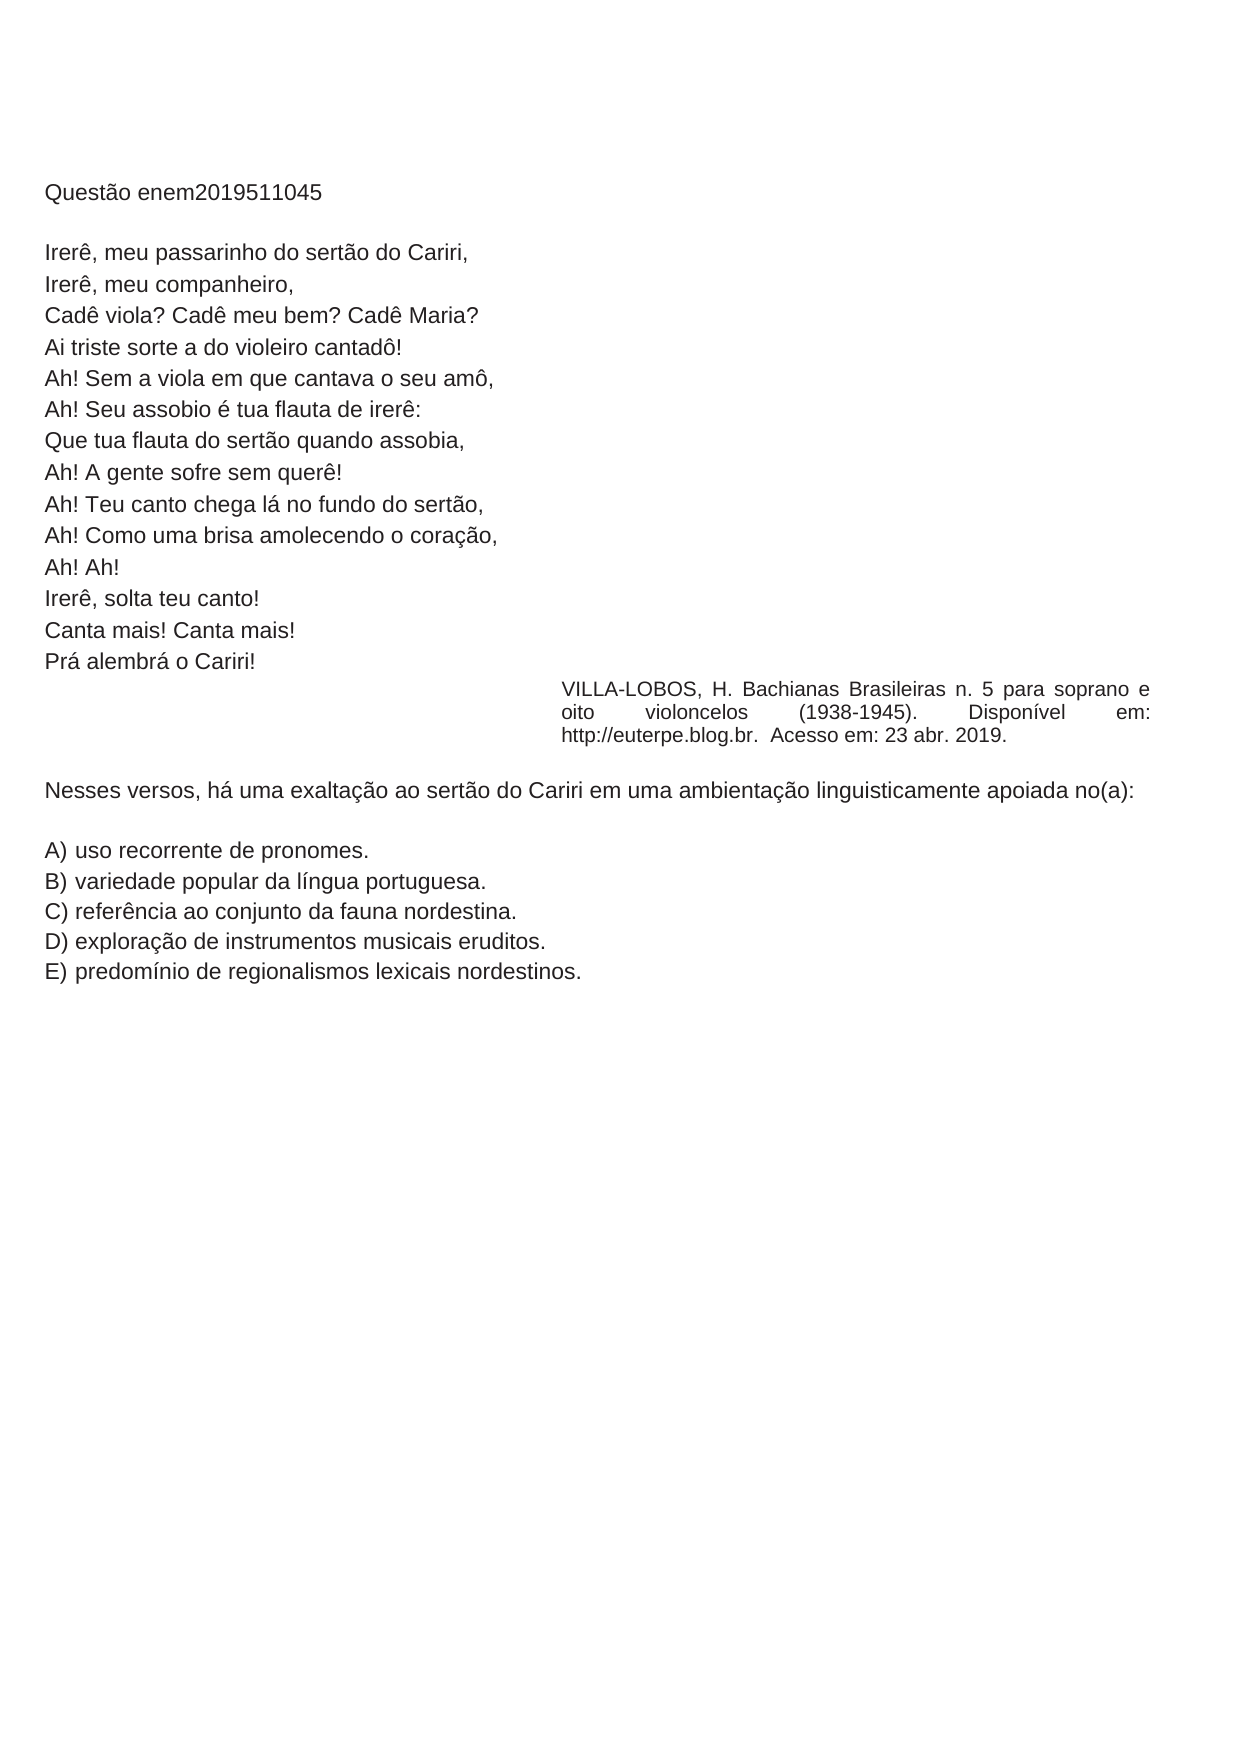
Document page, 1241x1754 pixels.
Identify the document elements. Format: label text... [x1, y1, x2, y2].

text Questão enem2019511045 [44, 179, 1151, 205]
list uso recorrente de pronomes. [44, 837, 1151, 864]
text Irerê, solta teu canto! [44, 585, 1151, 611]
list referência ao conjunto da fauna nordestina. [44, 898, 1151, 924]
text Canta mais! Canta mais! [44, 617, 1151, 643]
text Que tua flauta do sertão quando assobia, [44, 427, 1151, 454]
text Ah! Teu canto chega lá no fundo do sertão, [44, 491, 1151, 517]
list exploração de instrumentos musicais eruditos. [44, 928, 1151, 954]
text Ah! Sem a viola em que cantava o seu amô, [44, 365, 1151, 392]
text Ah! Seu assobio é tua flauta de irerê: [44, 396, 1151, 423]
text Ai triste sorte a do violeiro cantadô! [44, 334, 1151, 361]
text VILLA-LOBOS, H. Bachianas Brasileiras n. 5 para soprano e oito violoncelos (1938-1945). Disponível em: http://euterpe.blog.br. Acesso em: 23 abr. 2019. [561, 678, 1151, 747]
text Irerê, meu passarinho do sertão do Cariri, [44, 239, 1151, 266]
list variedade popular da língua portuguesa. [44, 868, 1151, 894]
text Prá alembrá o Cariri! [44, 648, 1151, 675]
text Ah! Como uma brisa amolecendo o coração, [44, 522, 1151, 549]
text Irerê, meu companheiro, [44, 271, 1151, 297]
list predomínio de regionalismos lexicais nordestinos. [44, 958, 1151, 985]
text Ah! A gente sofre sem querê! [44, 459, 1151, 485]
text Nesses versos, há uma exaltação ao sertão do Cariri em uma ambientação linguisticamente apoiada no(a): [44, 777, 1151, 803]
text Ah! Ah! [44, 554, 1151, 580]
text Cadê viola? Cadê meu bem? Cadê Maria? [44, 302, 1151, 329]
